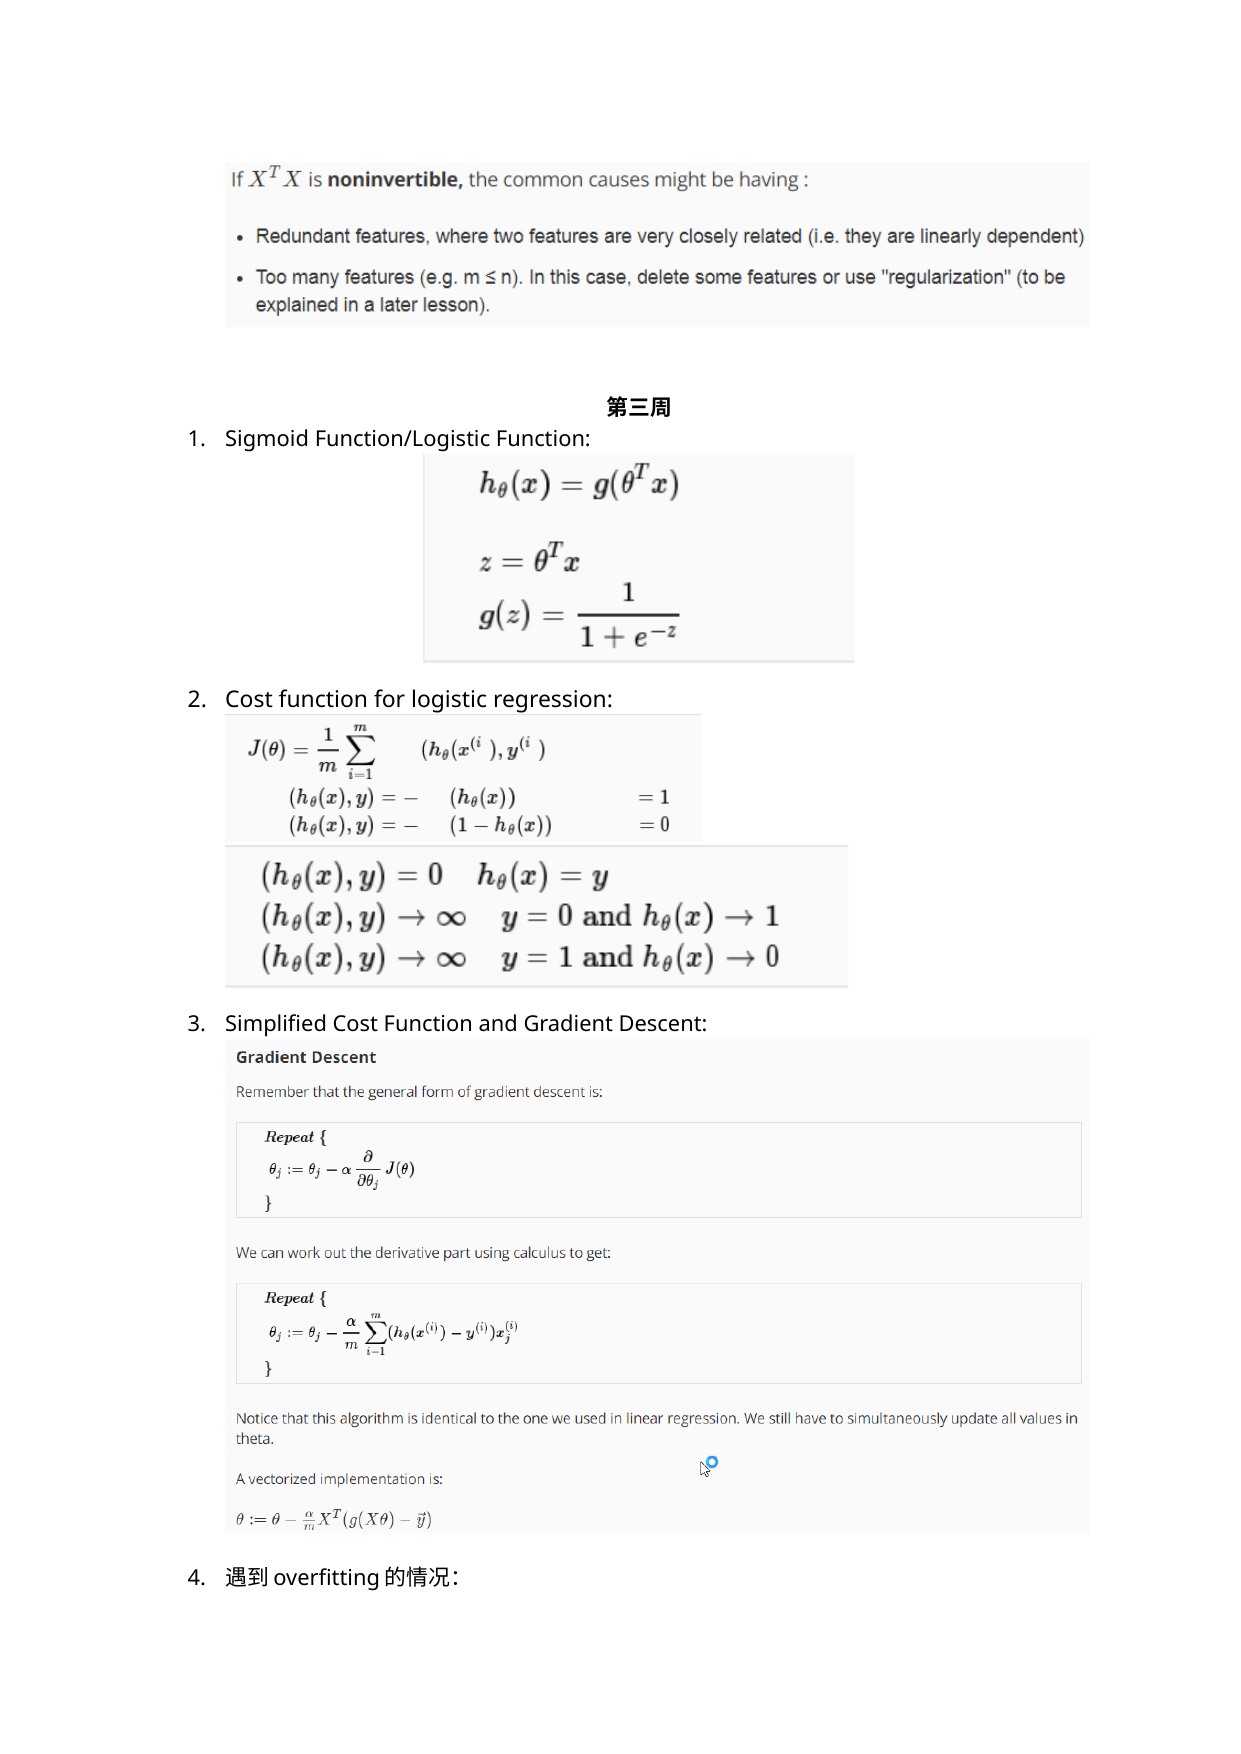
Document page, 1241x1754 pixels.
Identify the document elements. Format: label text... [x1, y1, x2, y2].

list Simplified Cost Function and Gradient Descent: [187, 1007, 1053, 1039]
picture [423, 454, 855, 664]
picture [225, 1039, 1091, 1533]
picture [225, 714, 702, 842]
list 遇到overfitting的情况： [187, 1559, 1053, 1592]
picture [225, 162, 1091, 327]
list Cost function for logistic regression: [187, 682, 1053, 714]
list 第三周 [225, 389, 1053, 422]
picture [225, 844, 849, 989]
list Sigmoid Function/Logistic Function: [187, 422, 1053, 454]
